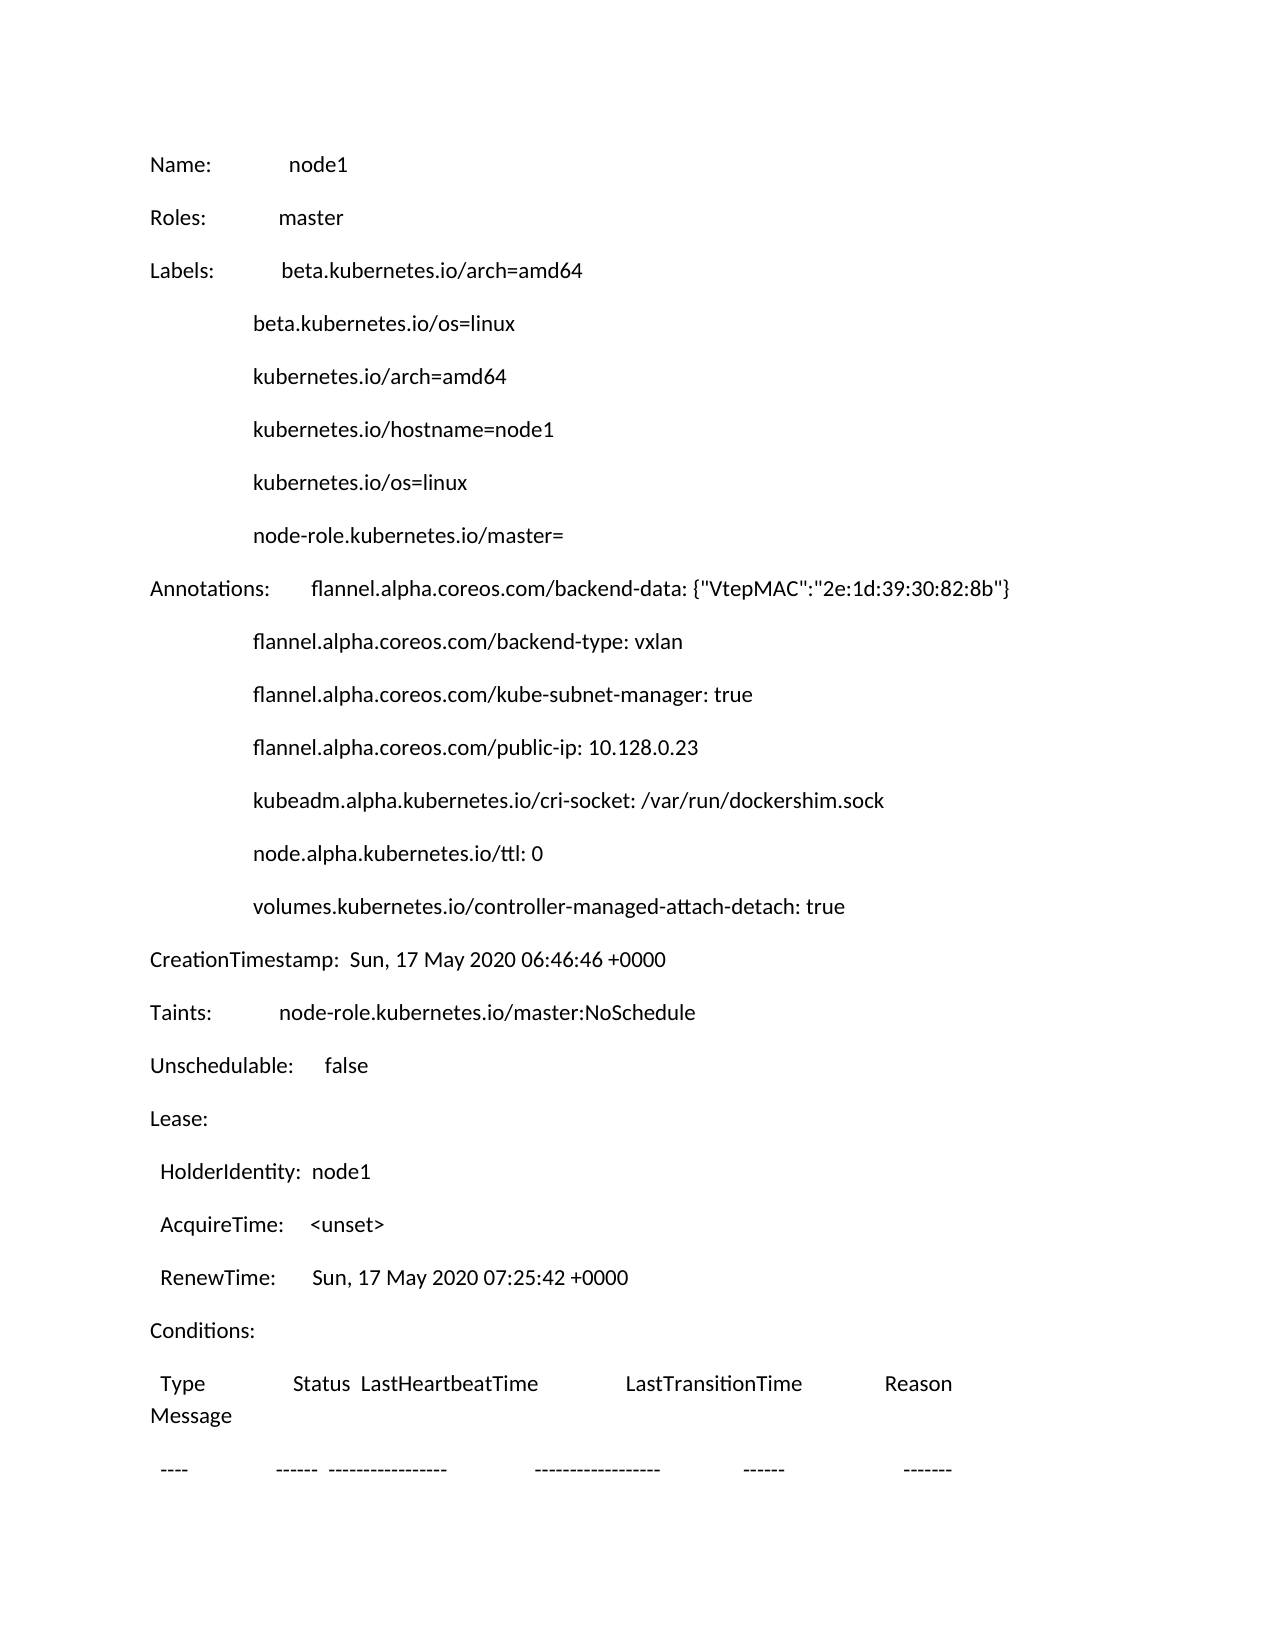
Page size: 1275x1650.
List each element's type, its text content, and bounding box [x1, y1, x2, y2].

text Unschedulable: false [150, 1051, 1125, 1079]
text node.alpha.kubernetes.io/ttl: 0 [150, 839, 1125, 867]
text Roles: master [150, 203, 1125, 231]
text beta.kubernetes.io/os=linux [150, 309, 1125, 337]
text Labels: beta.kubernetes.io/arch=amd64 [150, 256, 1125, 284]
text CreationTimestamp: Sun, 17 May 2020 06:46:46 +0000 [150, 945, 1125, 973]
text Conditions: [150, 1316, 1125, 1344]
text flannel.alpha.coreos.com/backend-type: vxlan [150, 627, 1125, 655]
text AcquireTime: <unset> [150, 1210, 1125, 1238]
text ---- ------ ----------------- ------------------ ------ ------- [150, 1455, 1125, 1483]
text volumes.kubernetes.io/controller-managed-attach-detach: true [150, 892, 1125, 920]
text kubernetes.io/os=linux [150, 468, 1125, 496]
text Annotations: flannel.alpha.coreos.com/backend-data: {"VtepMAC":"2e:1d:39:30:82:8b"} [150, 574, 1125, 602]
text Type Status LastHeartbeatTime LastTransitionTime Reason Message [150, 1369, 1125, 1430]
text kubernetes.io/arch=amd64 [150, 362, 1125, 390]
text Name: node1 [150, 150, 1125, 178]
text HolderIdentity: node1 [150, 1157, 1125, 1185]
text kubeadm.alpha.kubernetes.io/cri-socket: /var/run/dockershim.sock [150, 786, 1125, 814]
text Taints: node-role.kubernetes.io/master:NoSchedule [150, 998, 1125, 1026]
text RenewTime: Sun, 17 May 2020 07:25:42 +0000 [150, 1263, 1125, 1291]
text node-role.kubernetes.io/master= [150, 521, 1125, 549]
text kubernetes.io/hostname=node1 [150, 415, 1125, 443]
text Lease: [150, 1104, 1125, 1132]
text flannel.alpha.coreos.com/public-ip: 10.128.0.23 [150, 733, 1125, 761]
text flannel.alpha.coreos.com/kube-subnet-manager: true [150, 680, 1125, 708]
